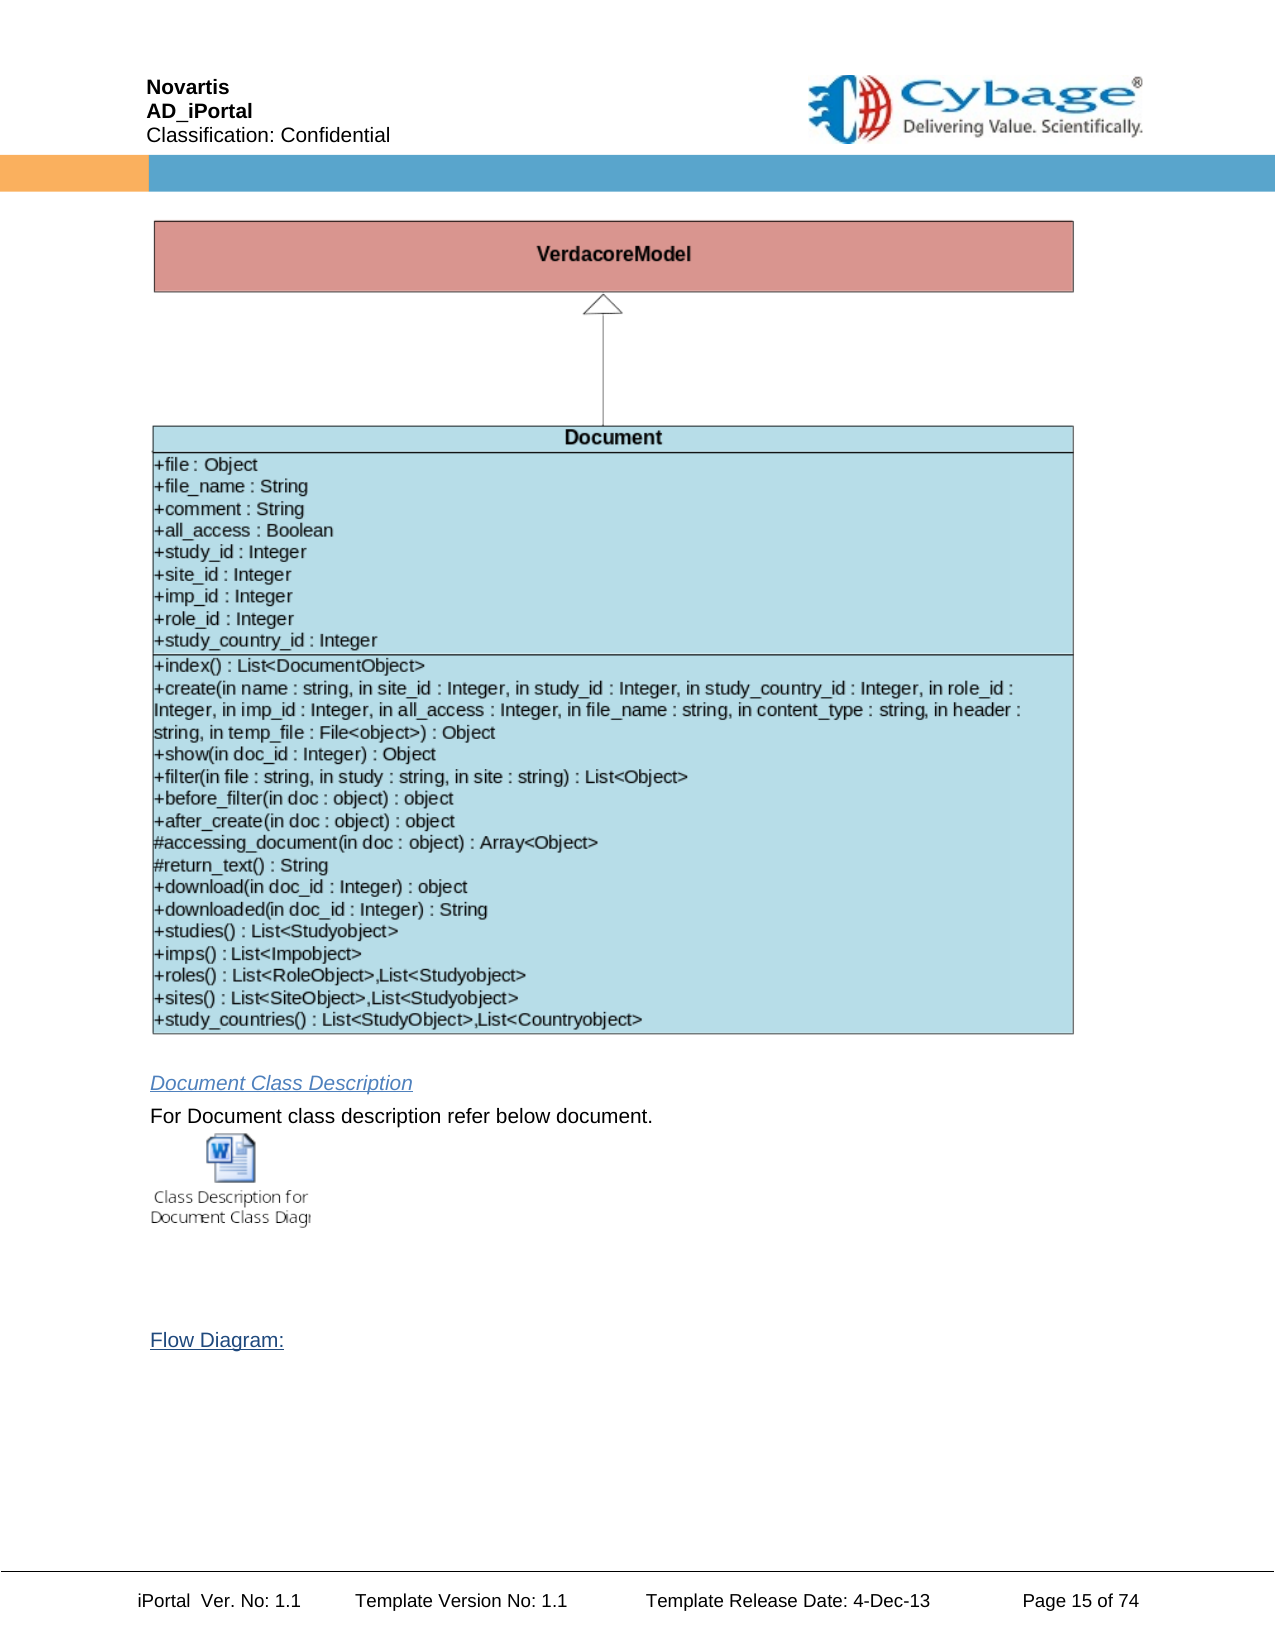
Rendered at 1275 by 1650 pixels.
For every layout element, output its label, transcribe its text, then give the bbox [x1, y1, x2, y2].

text Document Class Description [150, 1065, 1125, 1094]
text Flow Diagram: [150, 1322, 1125, 1352]
picture [808, 75, 1143, 144]
text For Document class description refer below document. [150, 1098, 1125, 1128]
